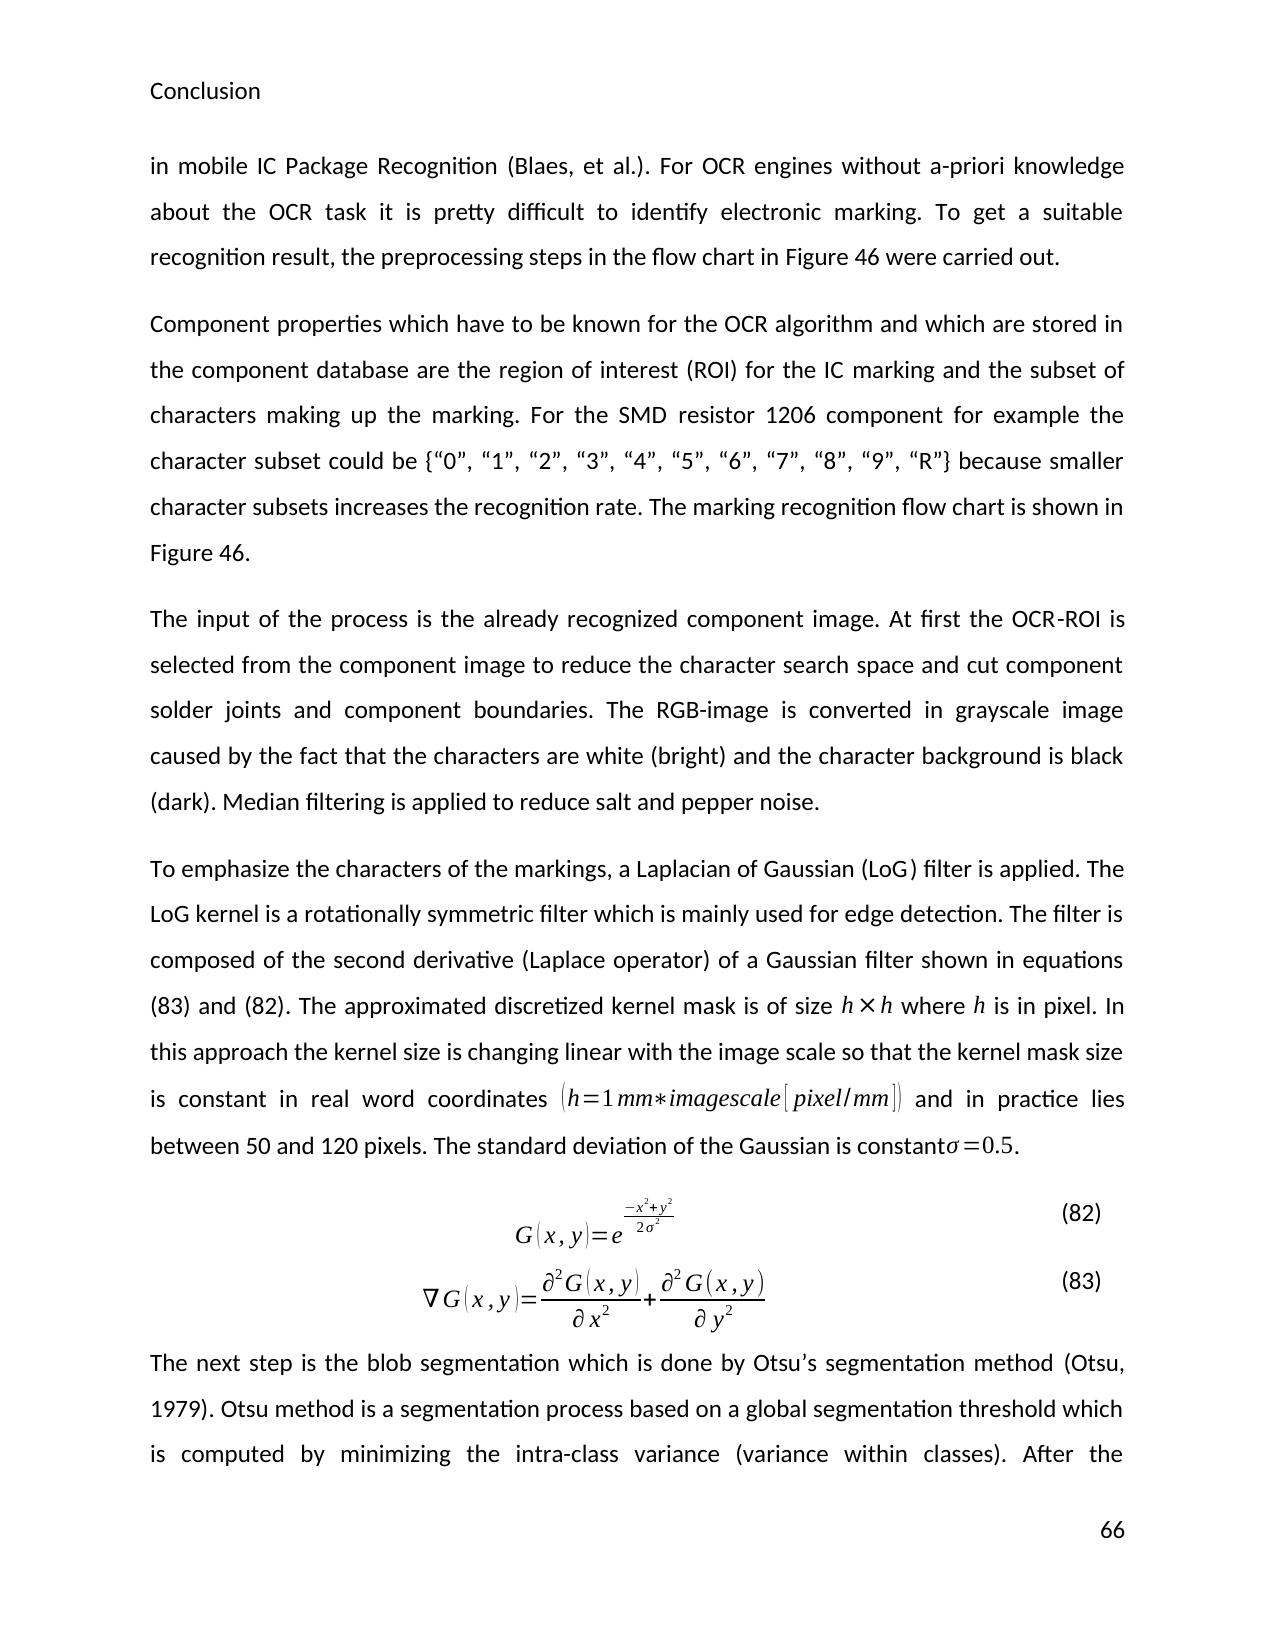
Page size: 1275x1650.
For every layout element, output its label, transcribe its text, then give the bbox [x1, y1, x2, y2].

table_header [139, 1197, 1050, 1265]
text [150, 150, 1125, 272]
text To emphasize the characters of the markings, a Laplacian of Gaussian (LoG) filter is applied. The LoG kernel is a rotationally symmetric filter which is mainly used for edge detection. The filter is composed of the second derivative (Laplace operator) of a Gaussian filter shown in equations (83) and (82). The approximated discretized kernel mask is of size where is in pixel. In this approach the kernel size is changing linear with the image scale so that the kernel mask size is constant in real word coordinates and in practice lies between 50 and 120 pixels. The standard deviation of the Gaussian is constant. [150, 853, 1125, 1161]
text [150, 1347, 1125, 1469]
text The input of the process is the already recognized component image. At first the OCR-ROI is selected from the component image to reduce the character search space and cut component solder joints and component boundaries. The RGB-image is converted in grayscale image caused by the fact that the characters are white (bright) and the character background is black (dark). Median filtering is applied to reduce salt and pepper noise. [150, 603, 1125, 817]
table_cell [139, 1265, 1050, 1347]
text Component properties which have to be known for the OCR algorithm and which are stored in the component database are the region of interest (ROI) for the IC marking and the subset of characters making up the marking. For the SMD resistor 1206 component for example the character subset could be {“0”, “1”, “2”, “3”, “4”, “5”, “6”, “7”, “8”, “9”, “R”} because smaller character subsets increases the recognition rate. The marking recognition flow chart is shown in Figure 46. [150, 308, 1125, 567]
